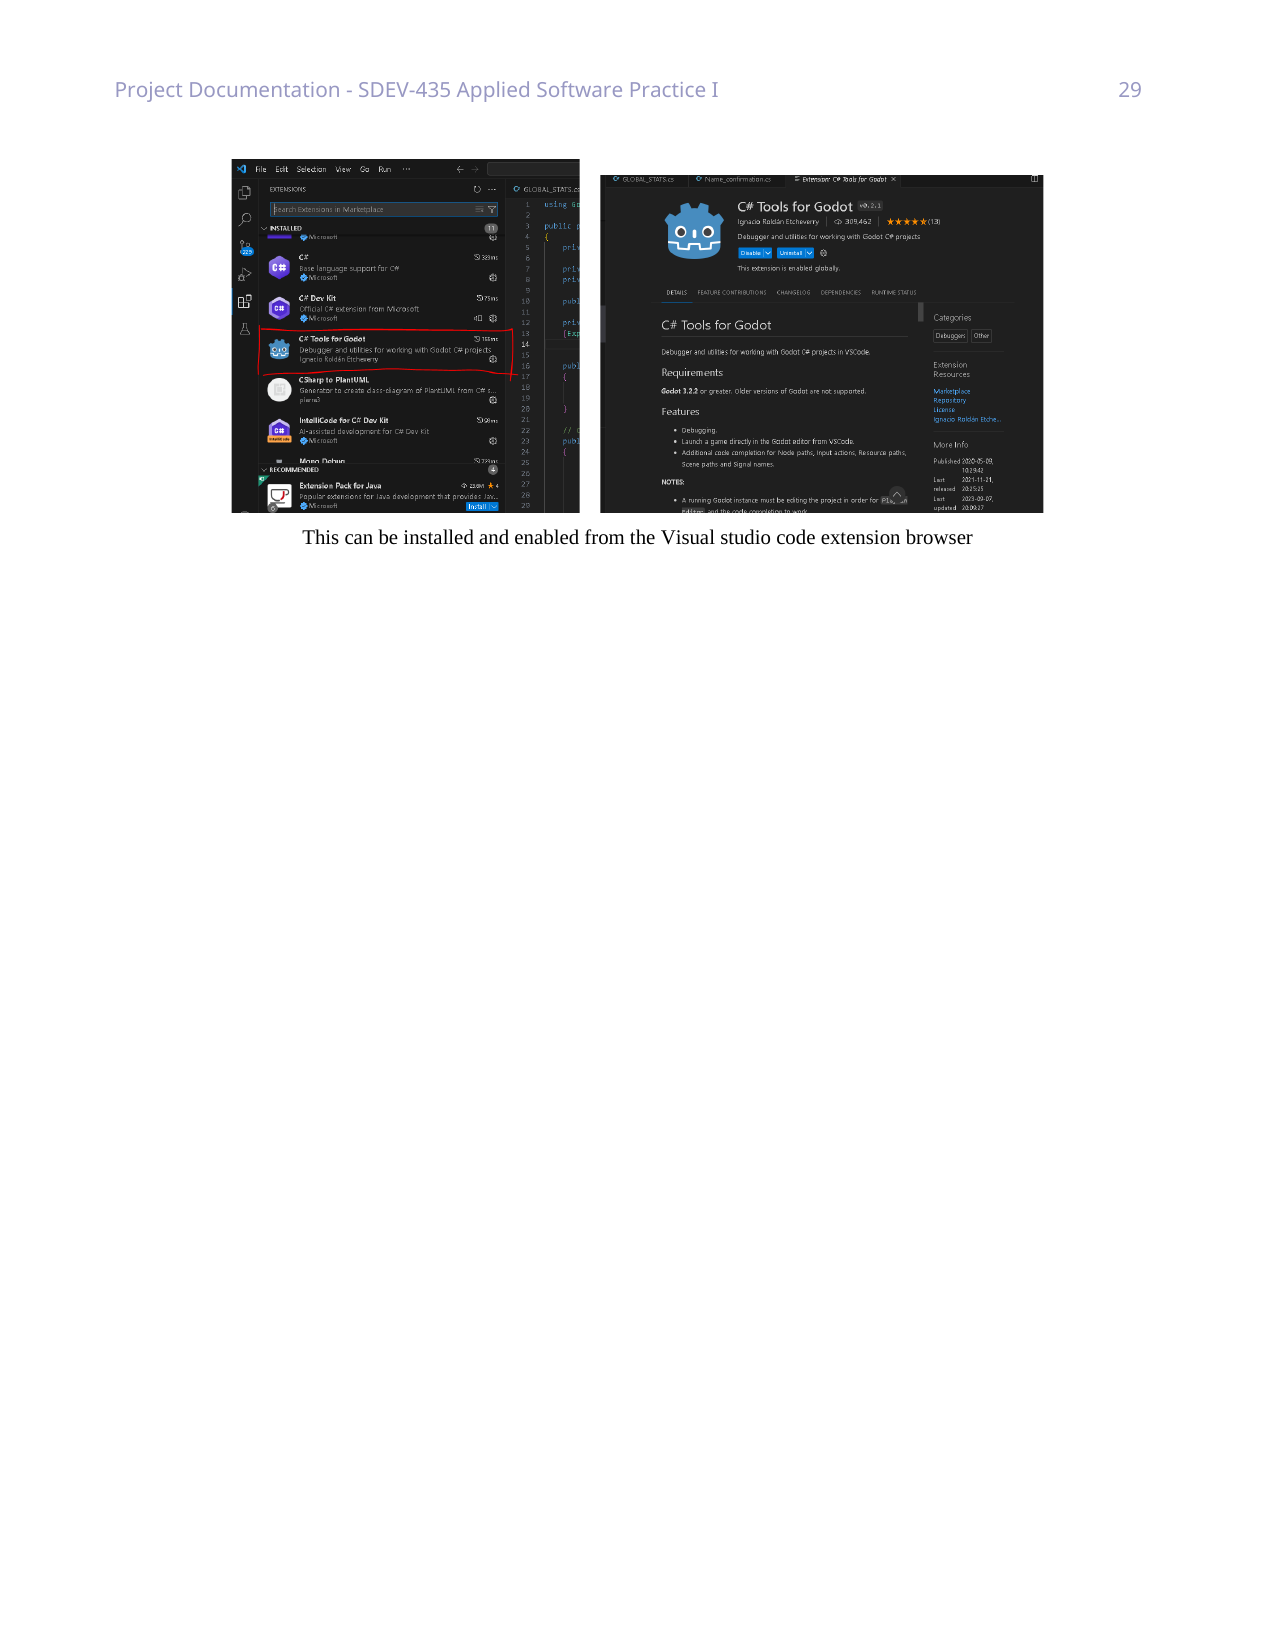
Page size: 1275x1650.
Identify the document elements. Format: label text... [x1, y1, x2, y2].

text This can be installed and enabled from the Visual studio code extension browser [112, 525, 1162, 549]
picture [231, 159, 580, 513]
picture [600, 175, 1044, 513]
